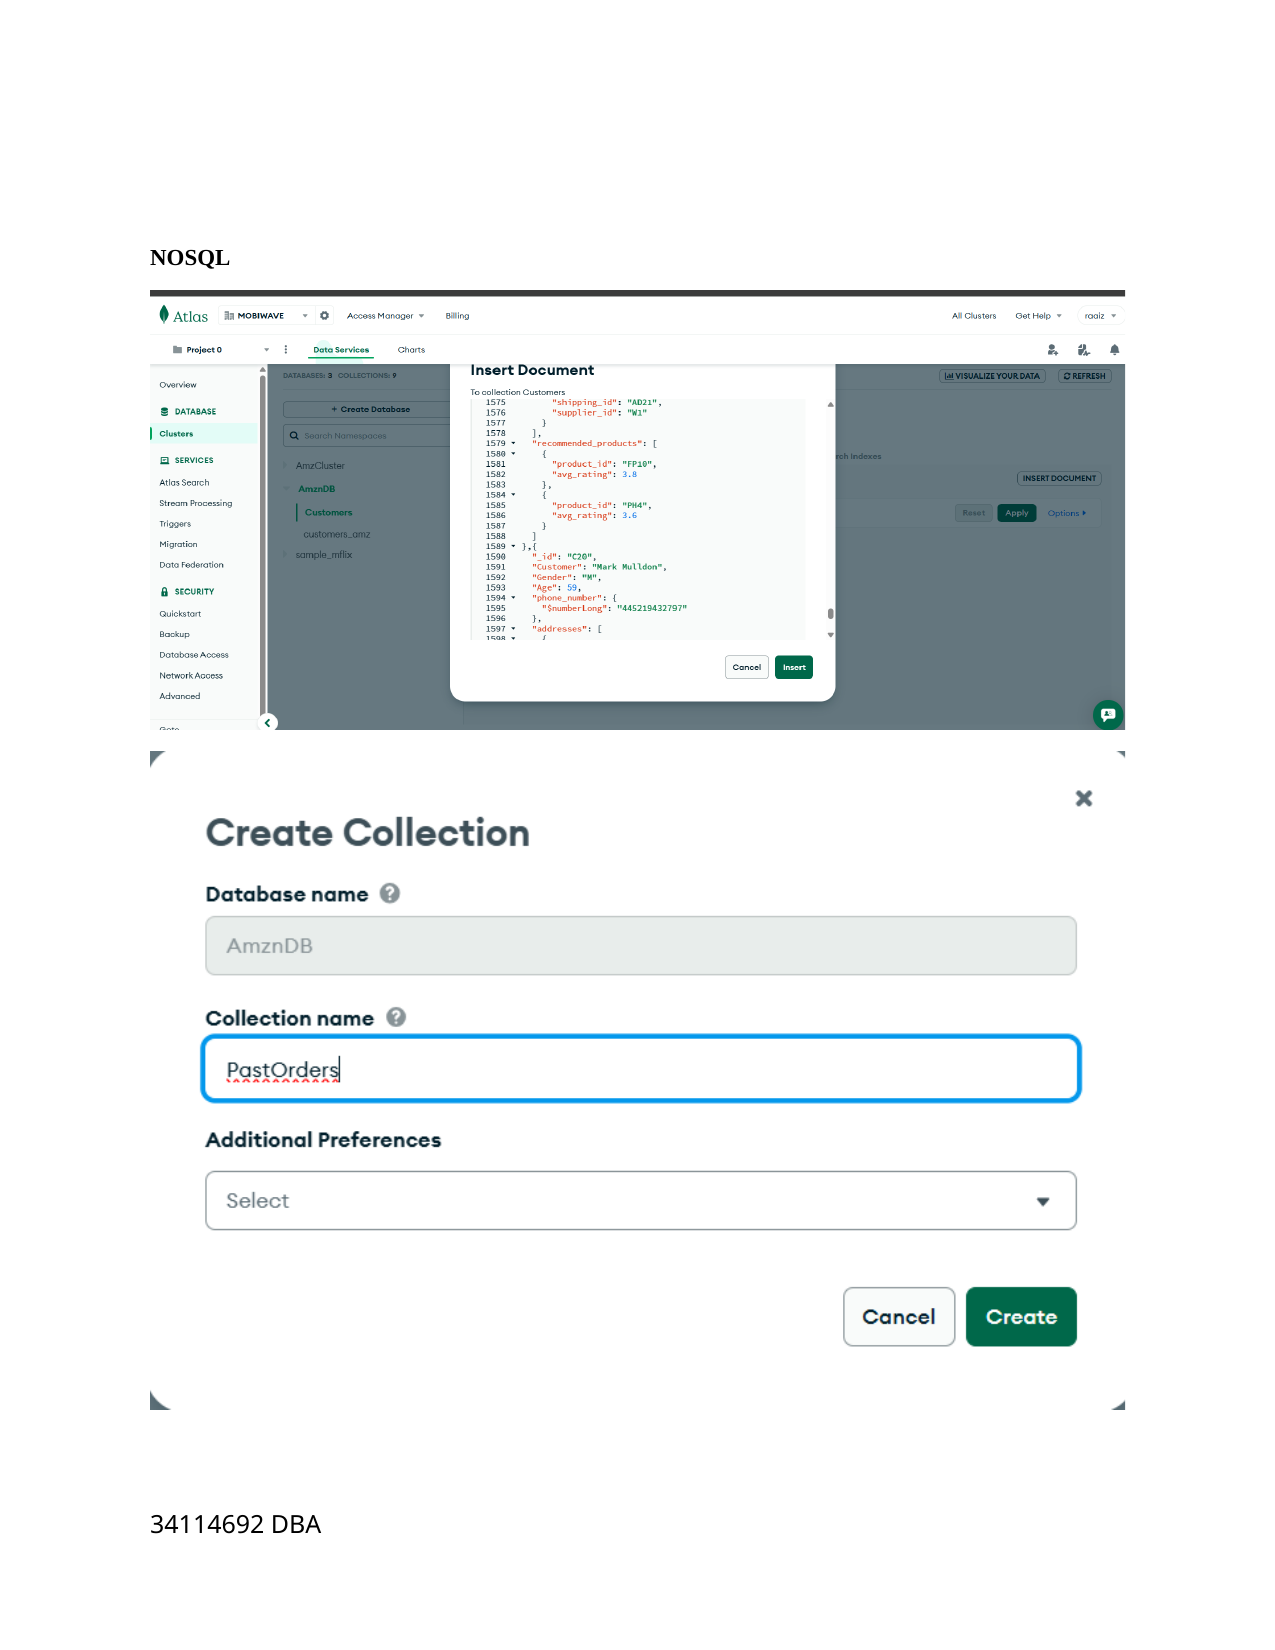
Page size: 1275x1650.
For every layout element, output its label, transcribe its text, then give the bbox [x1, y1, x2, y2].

text NOSQL [150, 244, 1125, 270]
picture [150, 290, 1125, 730]
picture [150, 751, 1125, 1410]
